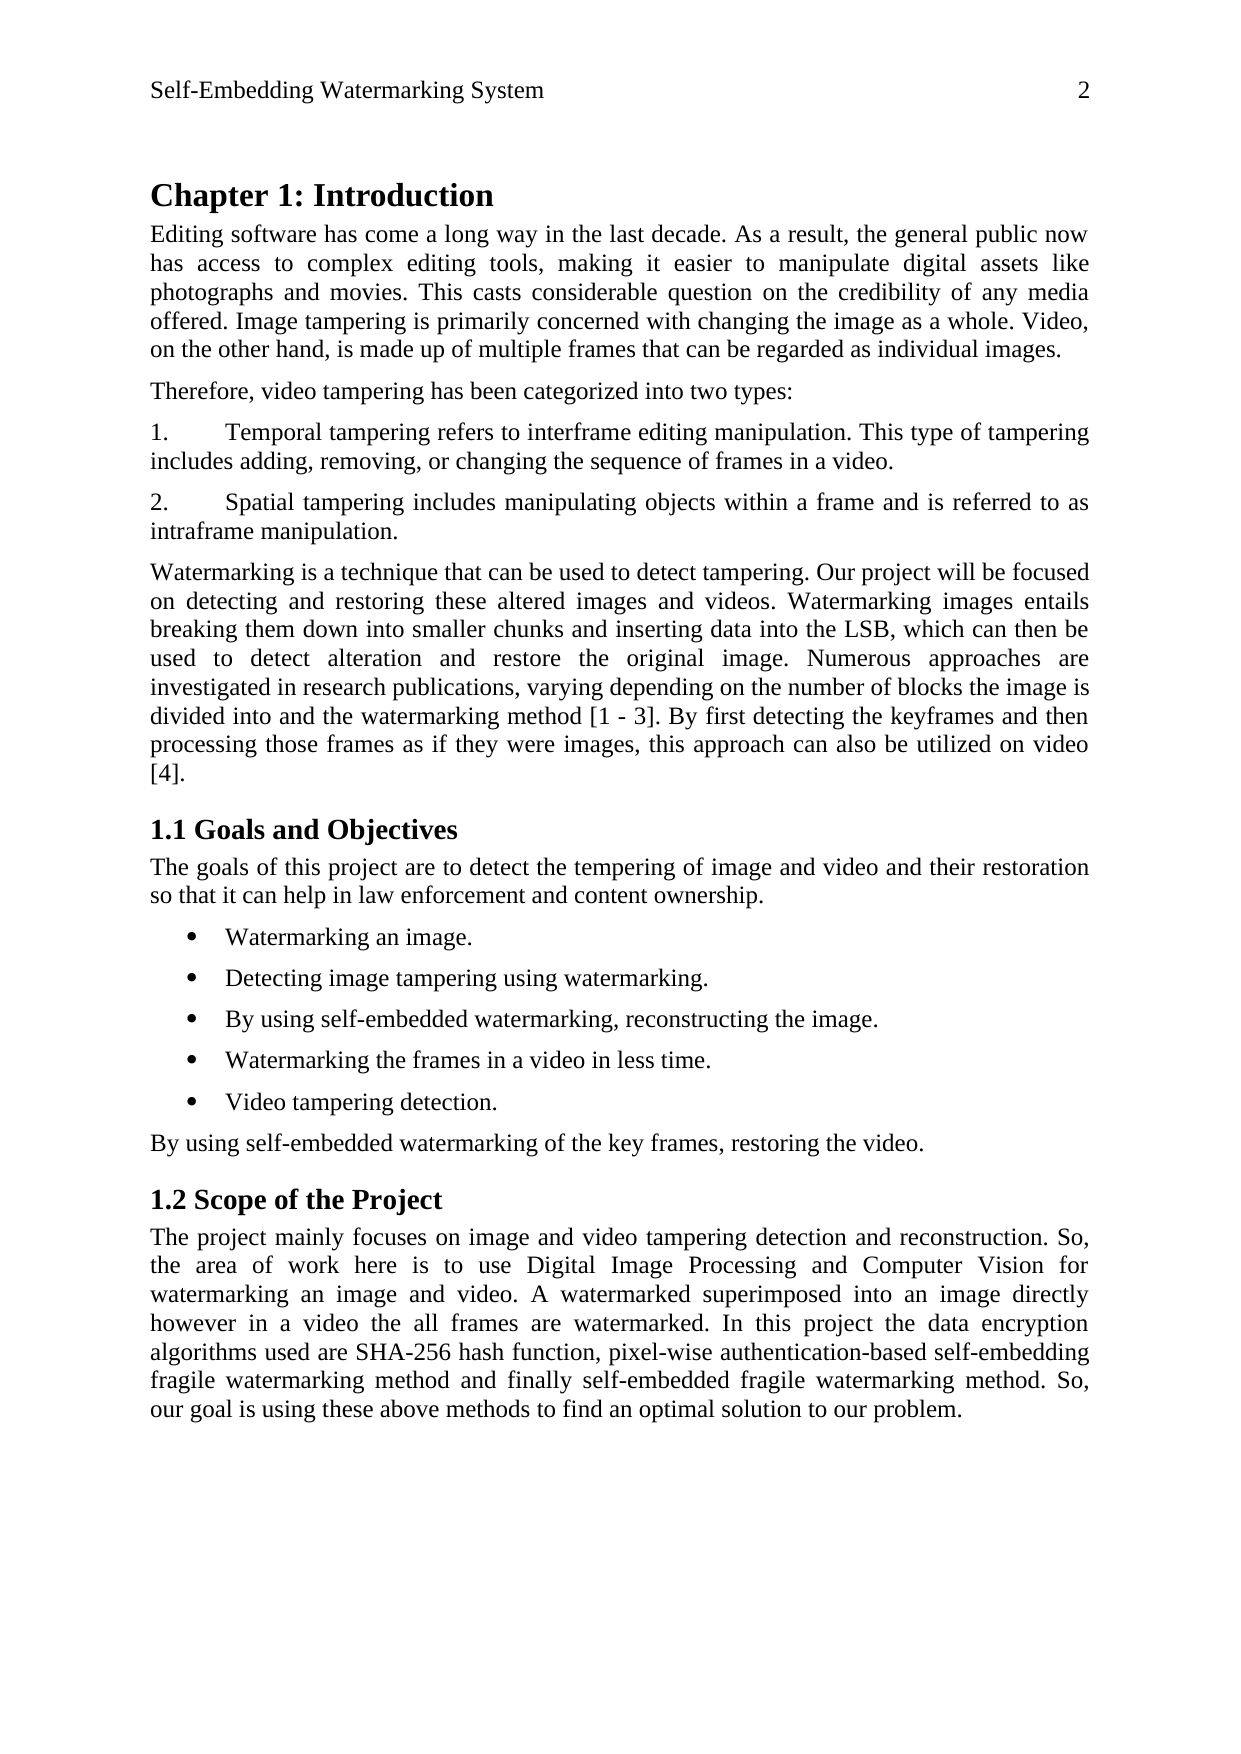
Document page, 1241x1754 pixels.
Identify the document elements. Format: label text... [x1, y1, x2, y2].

list Video tampering detection. [187, 1087, 1090, 1116]
list By using self-embedded watermarking, reconstructing the image. [187, 1004, 1090, 1033]
subtitle Goals and Objectives [150, 812, 1090, 846]
text 2. Spatial tampering includes manipulating objects within a frame and is referred to as intraframe manipulation. [150, 487, 1090, 544]
list Watermarking an image. [187, 922, 1090, 951]
subtitle Scope of the Project [150, 1182, 1090, 1215]
text By using self-embedded watermarking of the key frames, restoring the video. [150, 1128, 1090, 1157]
list Detecting image tampering using watermarking. [187, 963, 1090, 992]
text 1. Temporal tampering refers to interframe editing manipulation. This type of tampering includes adding, removing, or changing the sequence of frames in a video. [150, 417, 1090, 474]
text Editing software has come a long way in the last decade. As a result, the general public now has access to complex editing tools, making it easier to manipulate digital assets like photographs and movies. This casts considerable question on the credibility of any media offered. Image tampering is primarily concerned with changing the image as a whole. Video, on the other hand, is made up of multiple frames that can be regarded as individual images. [150, 219, 1090, 363]
text The goals of this project are to detect the tempering of image and video and their restoration so that it can help in law enforcement and content ownership. [150, 852, 1090, 909]
text Therefore, video tampering has been categorized into two types: [150, 376, 1090, 404]
text Watermarking is a technique that can be used to detect tampering. Our project will be focused on detecting and restoring these altered images and videos. Watermarking images entails breaking them down into smaller chunks and inserting data into the LSB, which can then be used to detect alteration and restore the original image. Numerous approaches are investigated in research publications, varying depending on the number of blocks the image is divided into and the watermarking method [1 - 3]. By first detecting the keyframes and then processing those frames as if they were images, this approach can also be utilized on video [4]. [150, 557, 1090, 787]
list Watermarking the frames in a video in less time. [187, 1046, 1090, 1074]
subtitle Introduction [150, 175, 1090, 213]
text The project mainly focuses on image and video tampering detection and reconstruction. So, the area of work here is to use Digital Image Processing and Computer Vision for watermarking an image and video. A watermarked superimposed into an image directly however in a video the all frames are watermarked. In this project the data encryption algorithms used are SHA-256 hash function, pixel-wise authentication-based self-embedding fragile watermarking method and finally self-embedded fragile watermarking method. So, our goal is using these above methods to find an optimal solution to our problem. [150, 1222, 1090, 1423]
